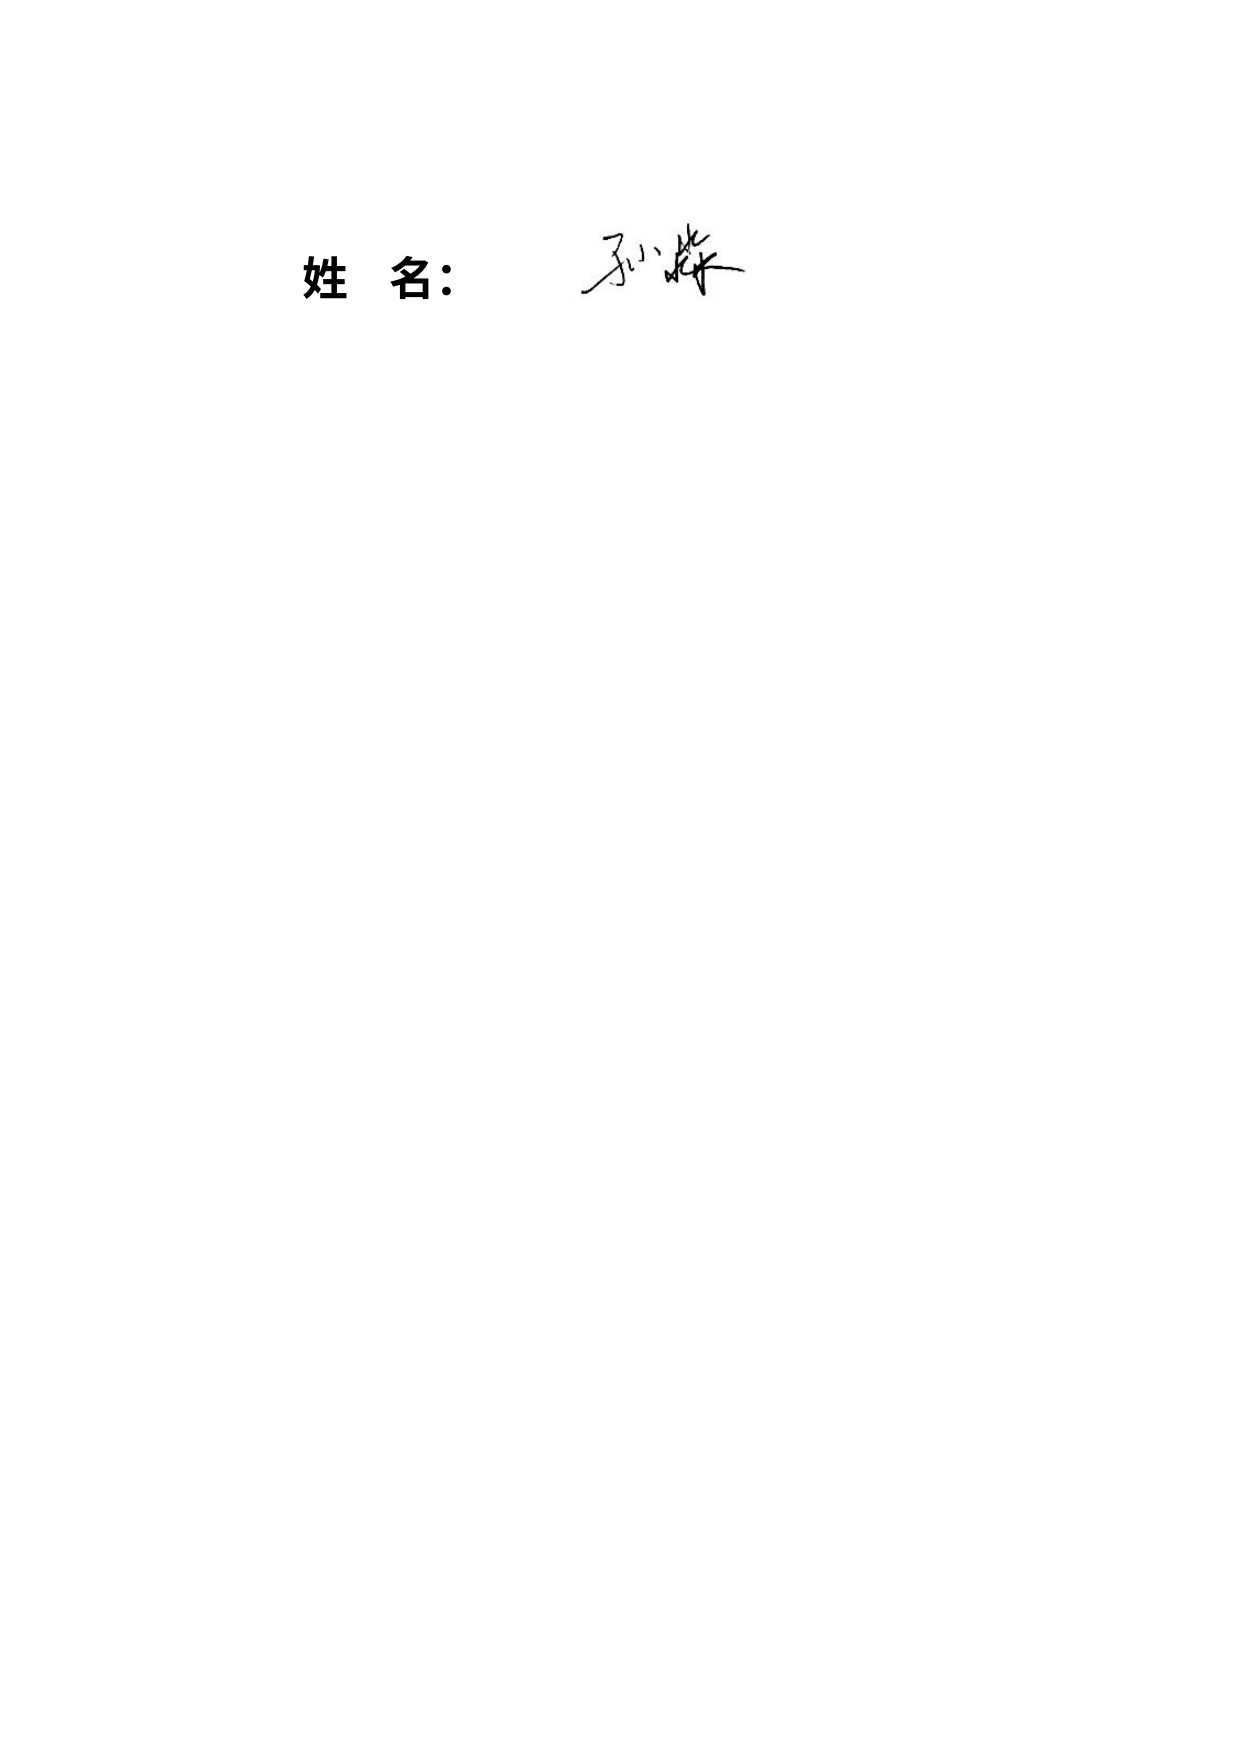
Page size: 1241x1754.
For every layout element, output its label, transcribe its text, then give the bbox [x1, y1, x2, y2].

text 姓 名： [187, 227, 1053, 324]
picture [555, 211, 763, 305]
